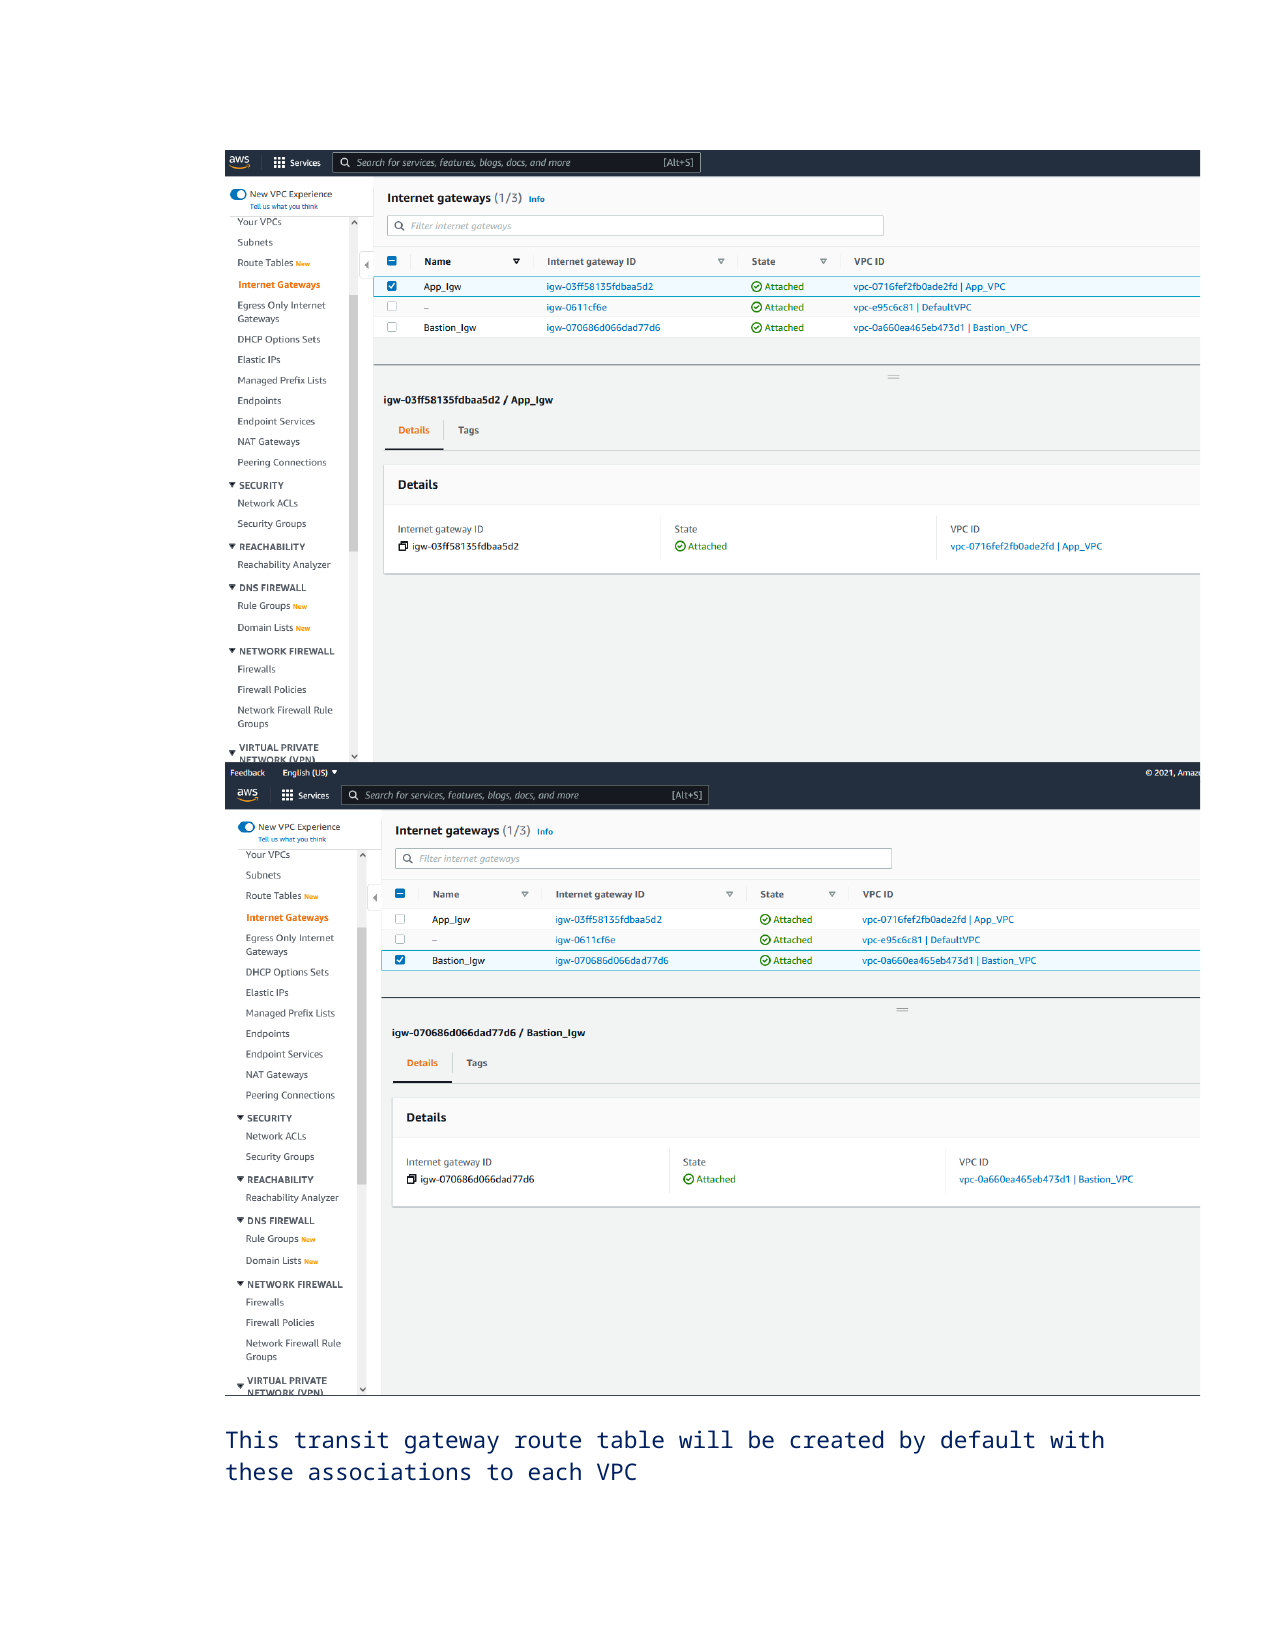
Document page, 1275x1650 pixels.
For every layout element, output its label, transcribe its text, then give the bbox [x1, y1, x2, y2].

text This transit gateway route table will be created by default with these associations to each VPC [225, 1424, 1125, 1487]
picture [225, 150, 1200, 1396]
